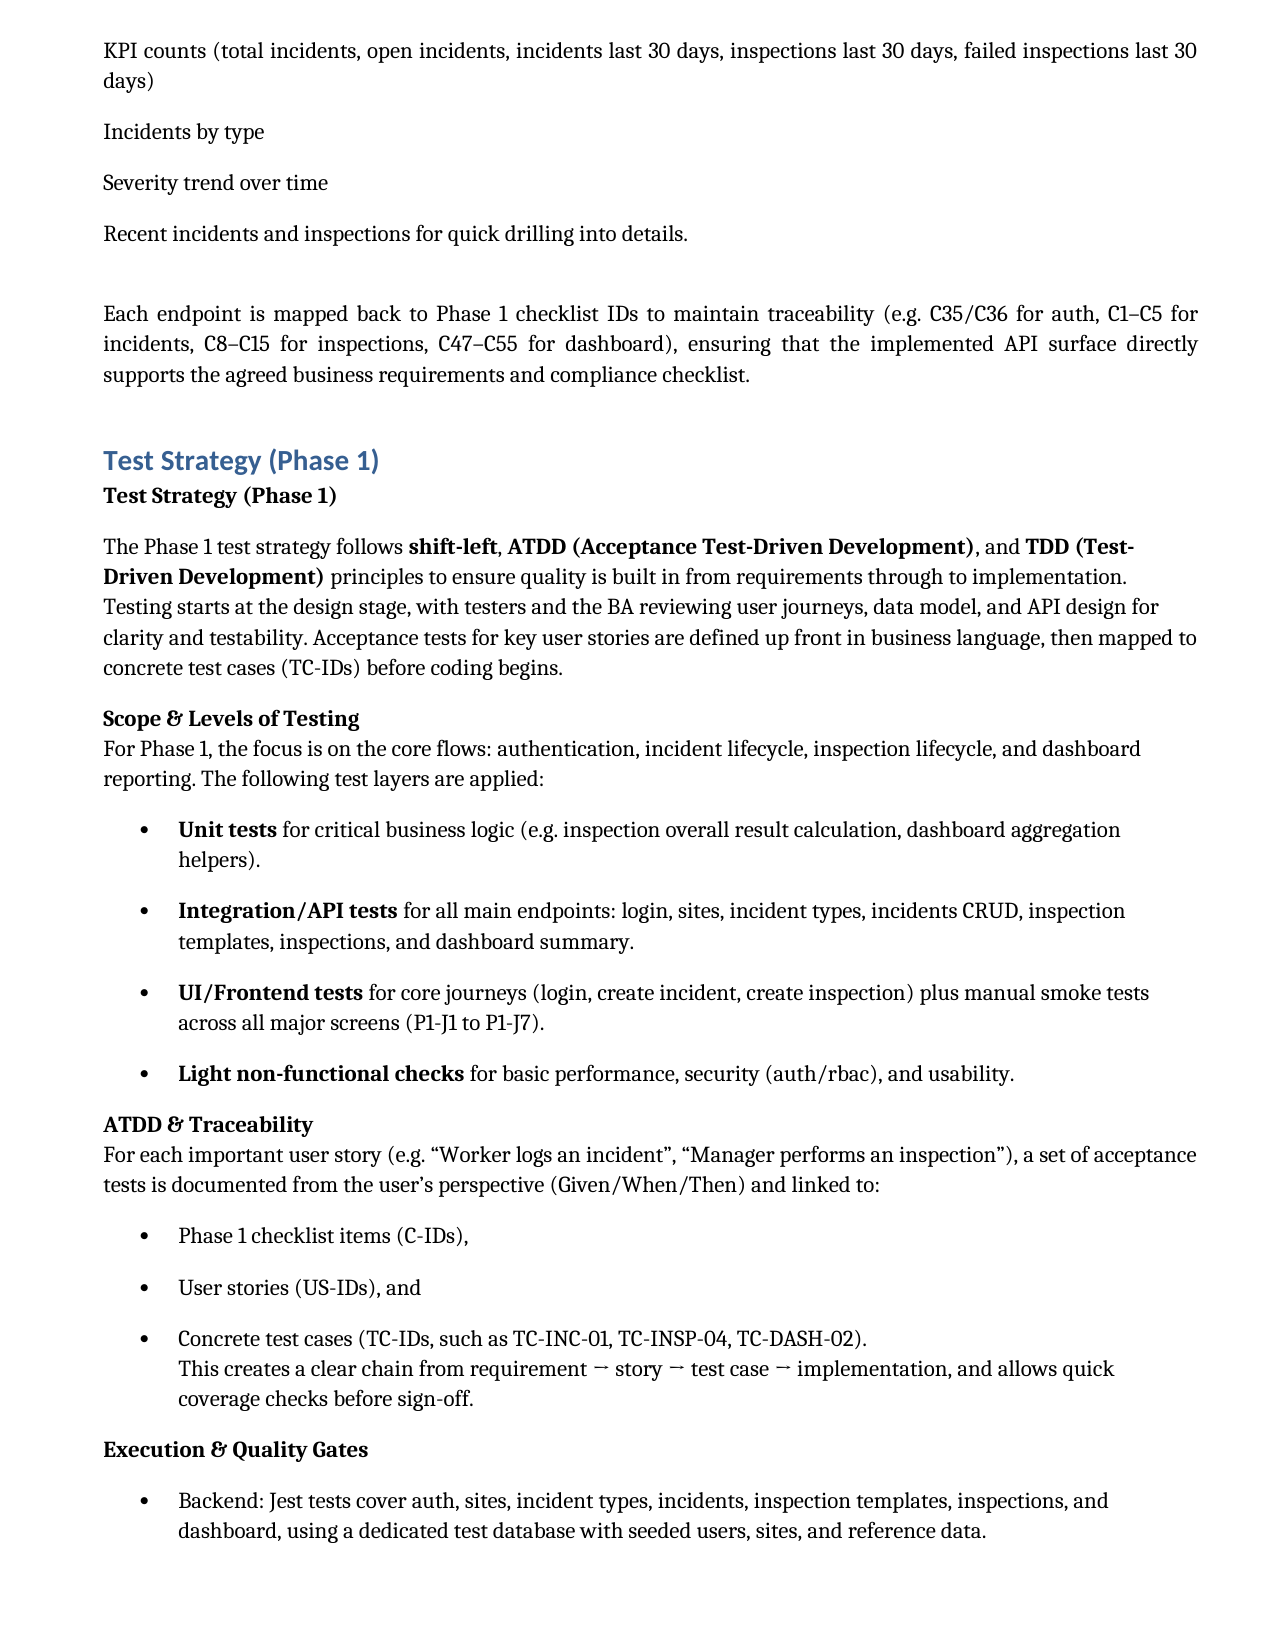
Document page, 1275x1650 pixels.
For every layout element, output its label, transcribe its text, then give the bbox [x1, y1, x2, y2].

list User stories (US-IDs), and [141, 1274, 1200, 1301]
list Unit tests for critical business logic (e.g. inspection overall result calculation, dashboard aggregation helpers). [141, 817, 1200, 873]
list UI/Frontend tests for core journeys (login, create incident, create inspection) plus manual smoke tests across all major screens (P1-J1 to P1-J7). [141, 979, 1200, 1036]
subtitle Each endpoint is mapped back to Phase 1 checklist IDs to maintain traceability (e.g. C35/C36 for auth, C1–C5 for incidents, C8–C15 for inspections, C47–C55 for dashboard), ensuring that the implemented API surface directly supports the agreed business requirements and compliance checklist. [103, 301, 1200, 388]
list Concrete test cases (TC-IDs, such as TC-INC-01, TC-INSP-04, TC-DASH-02). This creates a clear chain from requirement → story → test case → implementation, and allows quick coverage checks before sign-off. [141, 1325, 1200, 1412]
text Execution & Quality Gates [103, 1437, 1200, 1463]
subtitle Test Strategy (Phase 1) [103, 442, 1200, 477]
list Phase 1 checklist items (C-IDs), [141, 1223, 1200, 1249]
text Scope & Levels of Testing For Phase 1, the focus is on the core flows: authentication, incident lifecycle, inspection lifecycle, and dashboard reporting. The following test layers are applied: [103, 706, 1200, 792]
text Recent incidents and inspections for quick drilling into details. [103, 221, 1200, 247]
list Backend: Jest tests cover auth, sites, incident types, incidents, inspection templates, inspections, and dashboard, using a dedicated test database with seeded users, sites, and reference data. [141, 1488, 1200, 1544]
list Light non-functional checks for basic performance, security (auth/rbac), and usability. [141, 1061, 1200, 1087]
text Incidents by type [103, 119, 1200, 145]
text Test Strategy (Phase 1) [103, 483, 1200, 509]
text KPI counts (total incidents, open incidents, incidents last 30 days, inspections last 30 days, failed inspections last 30 days) [103, 37, 1200, 94]
list Integration/API tests for all main endpoints: login, sites, incident types, incidents CRUD, inspection templates, inspections, and dashboard summary. [141, 898, 1200, 955]
text ATDD & Traceability For each important user story (e.g. “Worker logs an incident”, “Manager performs an inspection”), a set of acceptance tests is documented from the user’s perspective (Given/When/Then) and linked to: [103, 1112, 1200, 1198]
text The Phase 1 test strategy follows shift-left, ATDD (Acceptance Test-Driven Development), and TDD (Test-Driven Development) principles to ensure quality is built in from requirements through to implementation. Testing starts at the design stage, with testers and the BA reviewing user journeys, data model, and API design for clarity and testability. Acceptance tests for key user stories are defined up front in business language, then mapped to concrete test cases (TC-IDs) before coding begins. [103, 534, 1200, 681]
text Severity trend over time [103, 170, 1200, 196]
